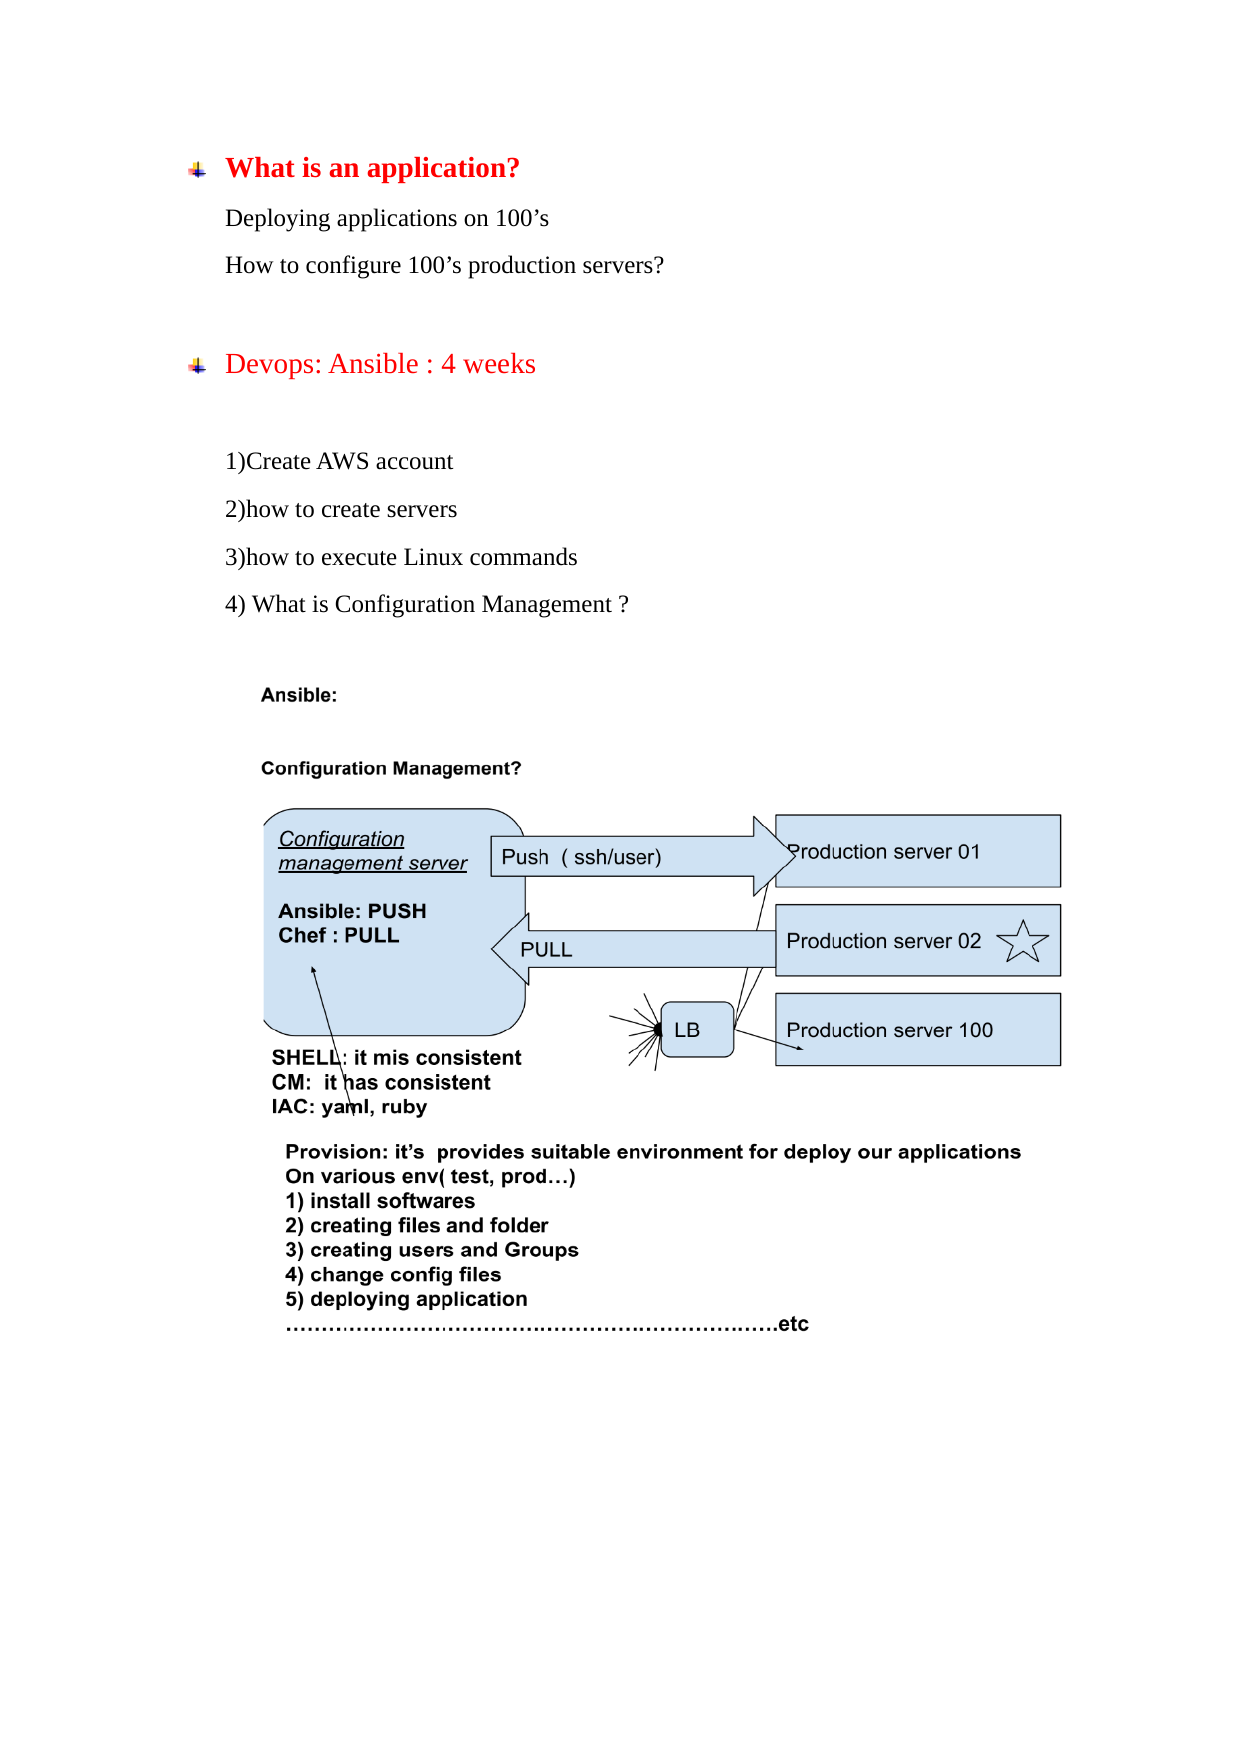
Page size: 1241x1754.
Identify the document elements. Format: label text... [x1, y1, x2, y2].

text 1)Create AWS account [225, 446, 1090, 475]
list What is an application? [187, 150, 1090, 183]
text How to configure 100’s production servers? [225, 251, 1090, 279]
text 3)how to execute Linux commands [225, 542, 1090, 571]
text Deploying applications on 100’s [225, 203, 1090, 232]
list Devops: Ansible : 4 weeks [187, 346, 1090, 379]
text 2)how to create servers [225, 494, 1090, 523]
picture [188, 356, 206, 374]
text 4) What is Configuration Management ? [225, 589, 1090, 618]
picture [150, 684, 1127, 1334]
picture [188, 160, 206, 178]
